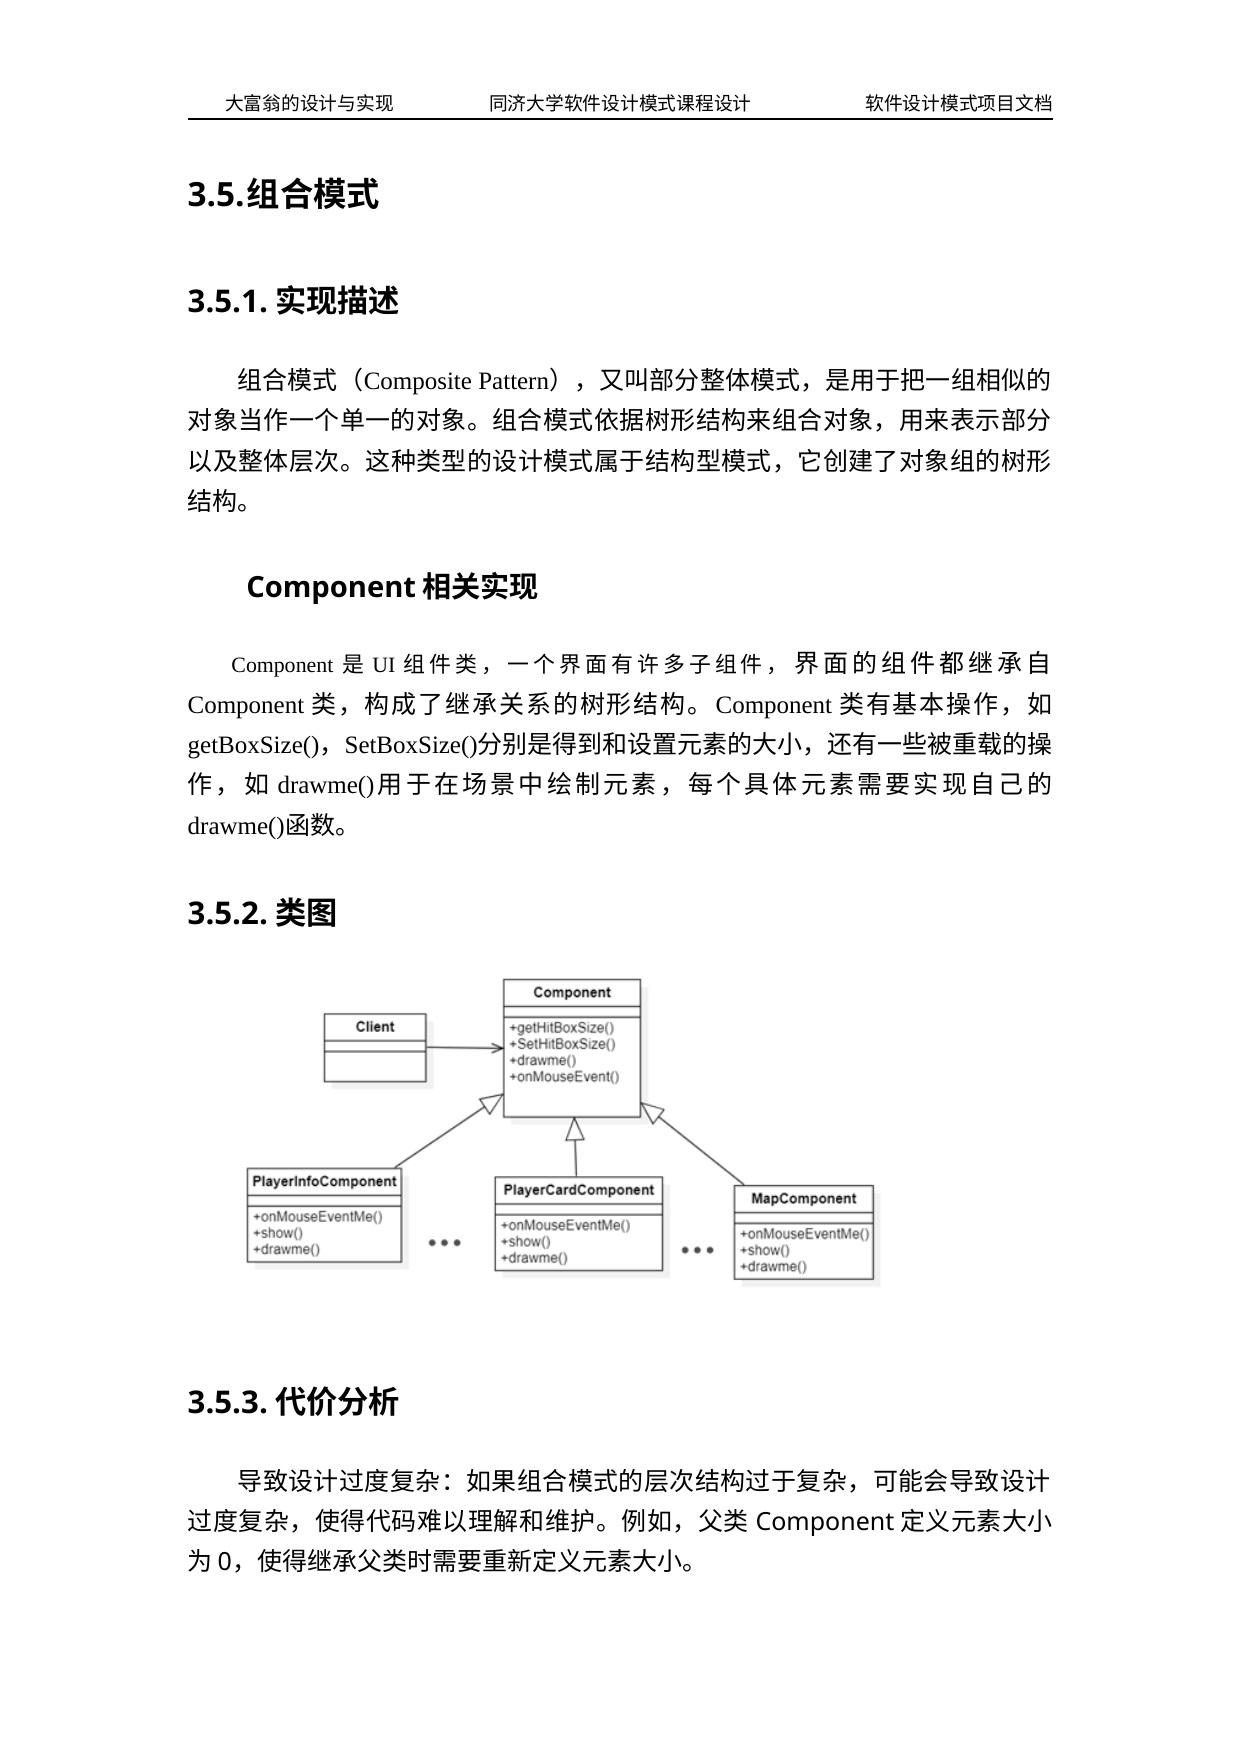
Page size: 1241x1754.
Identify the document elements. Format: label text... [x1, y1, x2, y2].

text Component是UI组件类，一个界面有许多子组件，界面的组件都继承自Component类，构成了继承关系的树形结构。Component类有基本操作，如getBoxSize()，SetBoxSize()分别是得到和设置元素的大小，还有一些被重载的操作，如drawme()用于在场景中绘制元素，每个具体元素需要实现自己的drawme()函数。 [187, 642, 1053, 843]
subtitle 组合模式 [187, 151, 1053, 232]
text 导致设计过度复杂：如果组合模式的层次结构过于复杂，可能会导致设计过度复杂，使得代码难以理解和维护。例如，父类Component定义元素大小为0，使得继承父类时需要重新定义元素大小。 [187, 1459, 1053, 1580]
subtitle 类图 [187, 871, 1053, 951]
picture [237, 970, 916, 1322]
subtitle 实现描述 [187, 259, 1053, 340]
subtitle Component相关实现 [187, 545, 1053, 625]
text 组合模式（Composite Pattern），又叫部分整体模式，是用于把一组相似的对象当作一个单一的对象。组合模式依据树形结构来组合对象，用来表示部分以及整体层次。这种类型的设计模式属于结构型模式，它创建了对象组的树形结构。 [187, 358, 1053, 520]
subtitle 代价分析 [187, 1360, 1053, 1441]
